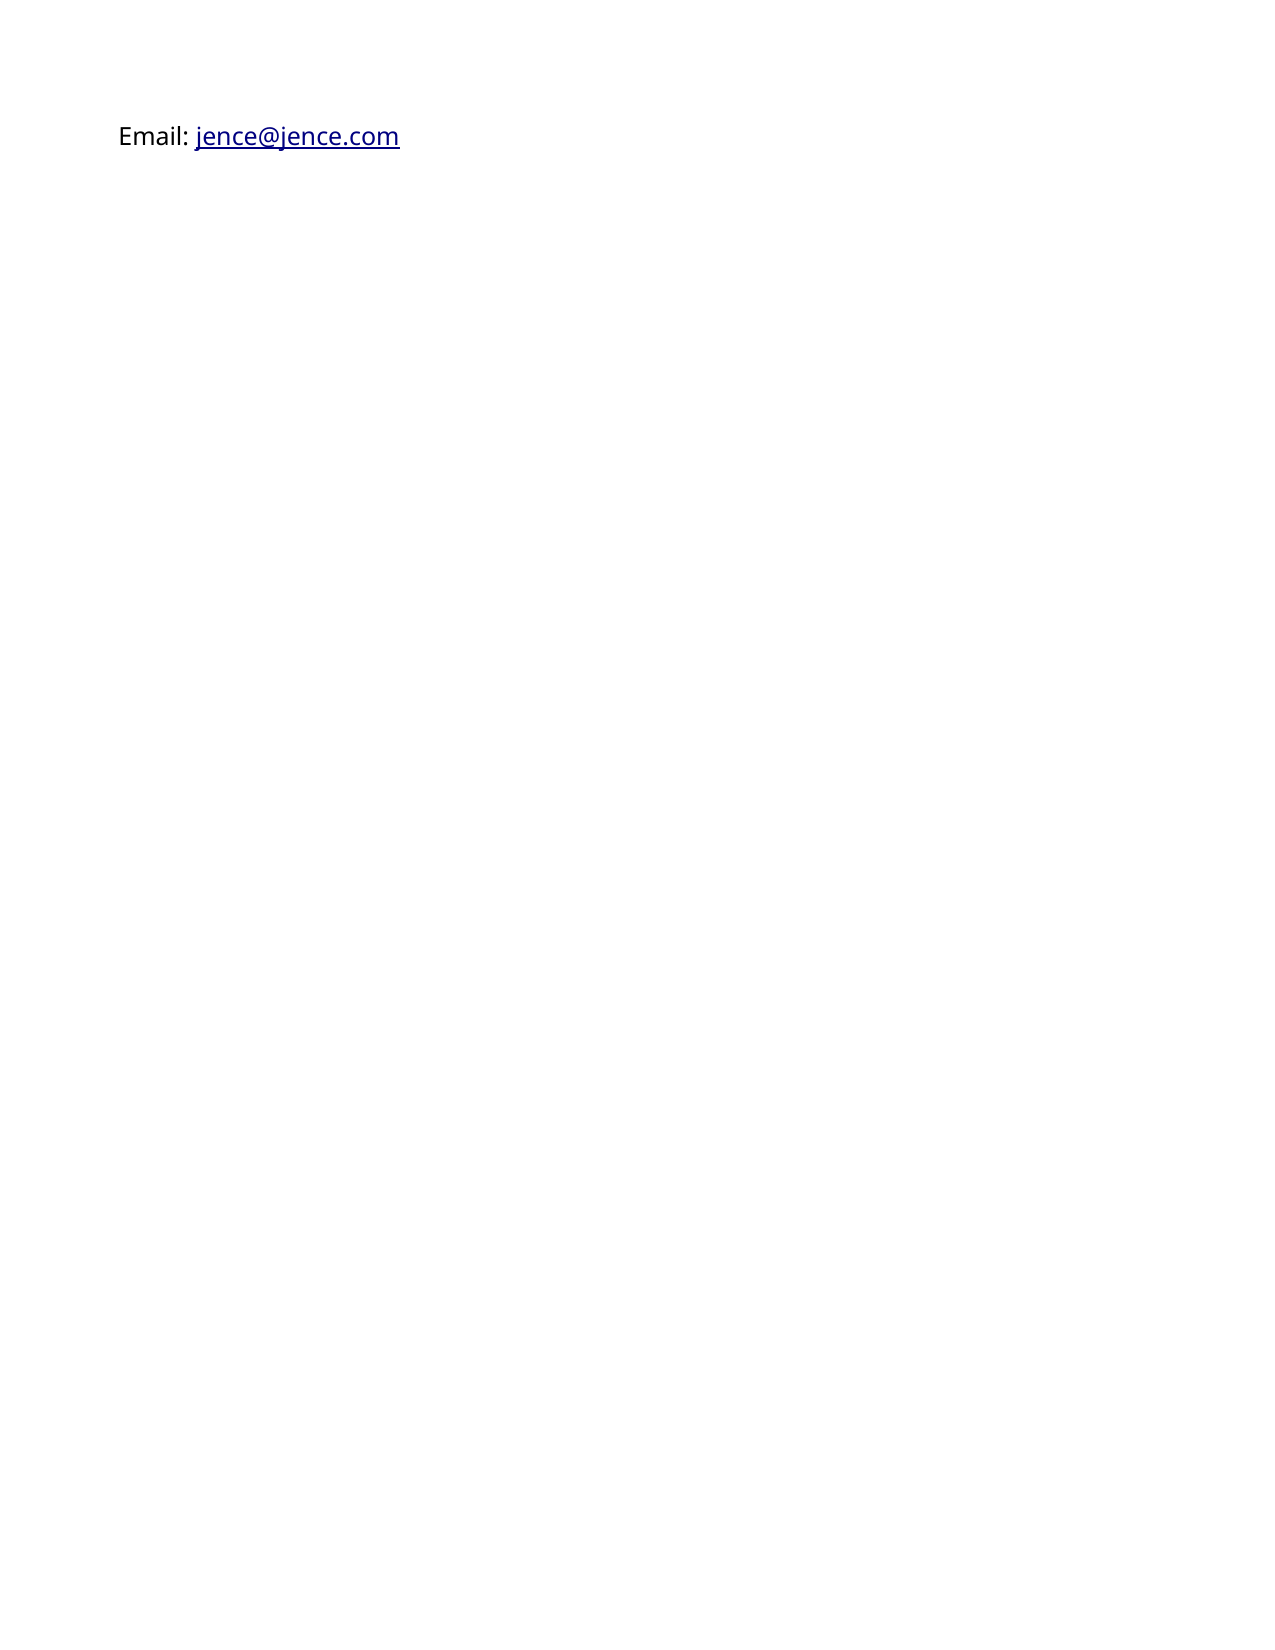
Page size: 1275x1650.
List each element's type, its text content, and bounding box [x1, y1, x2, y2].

text Email: jence@jence.com [118, 118, 1157, 152]
